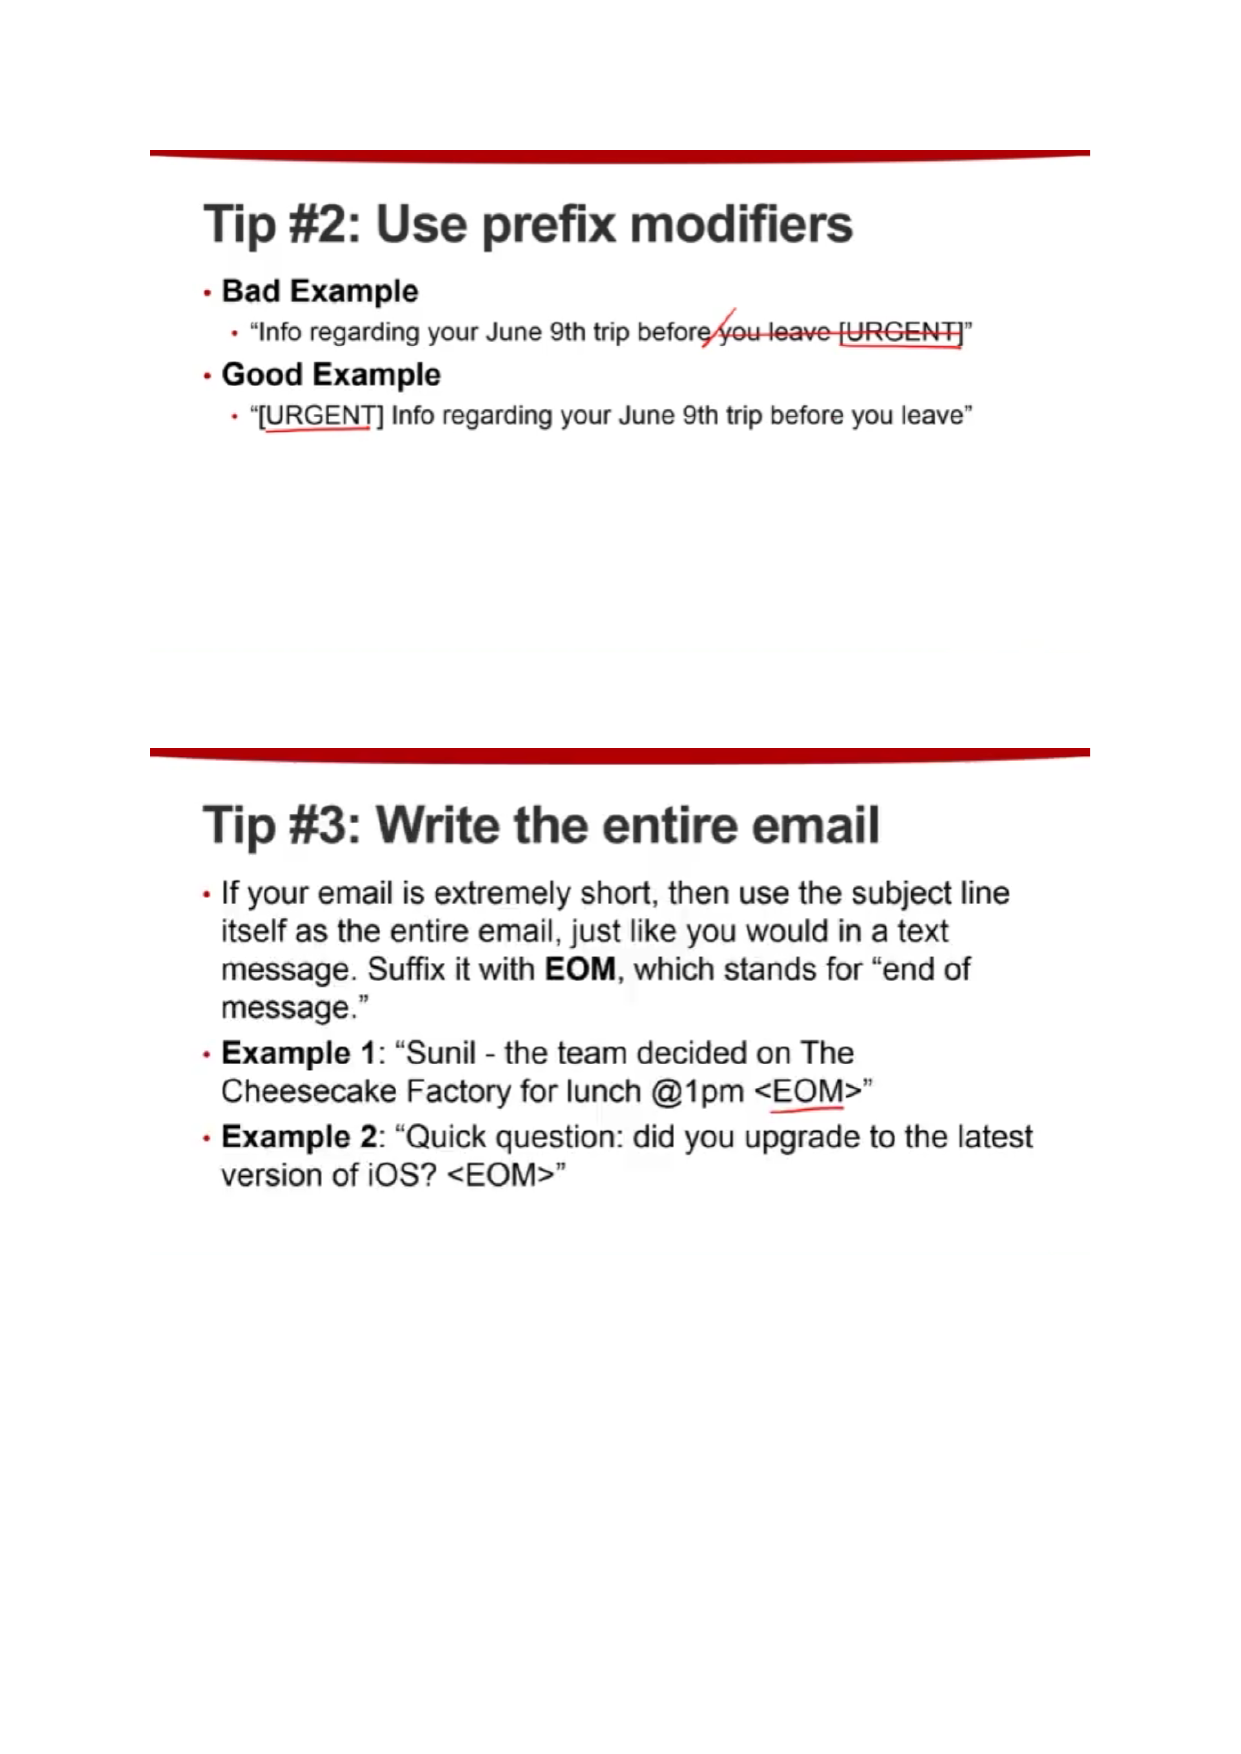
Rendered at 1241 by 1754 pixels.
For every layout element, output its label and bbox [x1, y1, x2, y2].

picture [150, 150, 1091, 653]
picture [150, 748, 1091, 1255]
